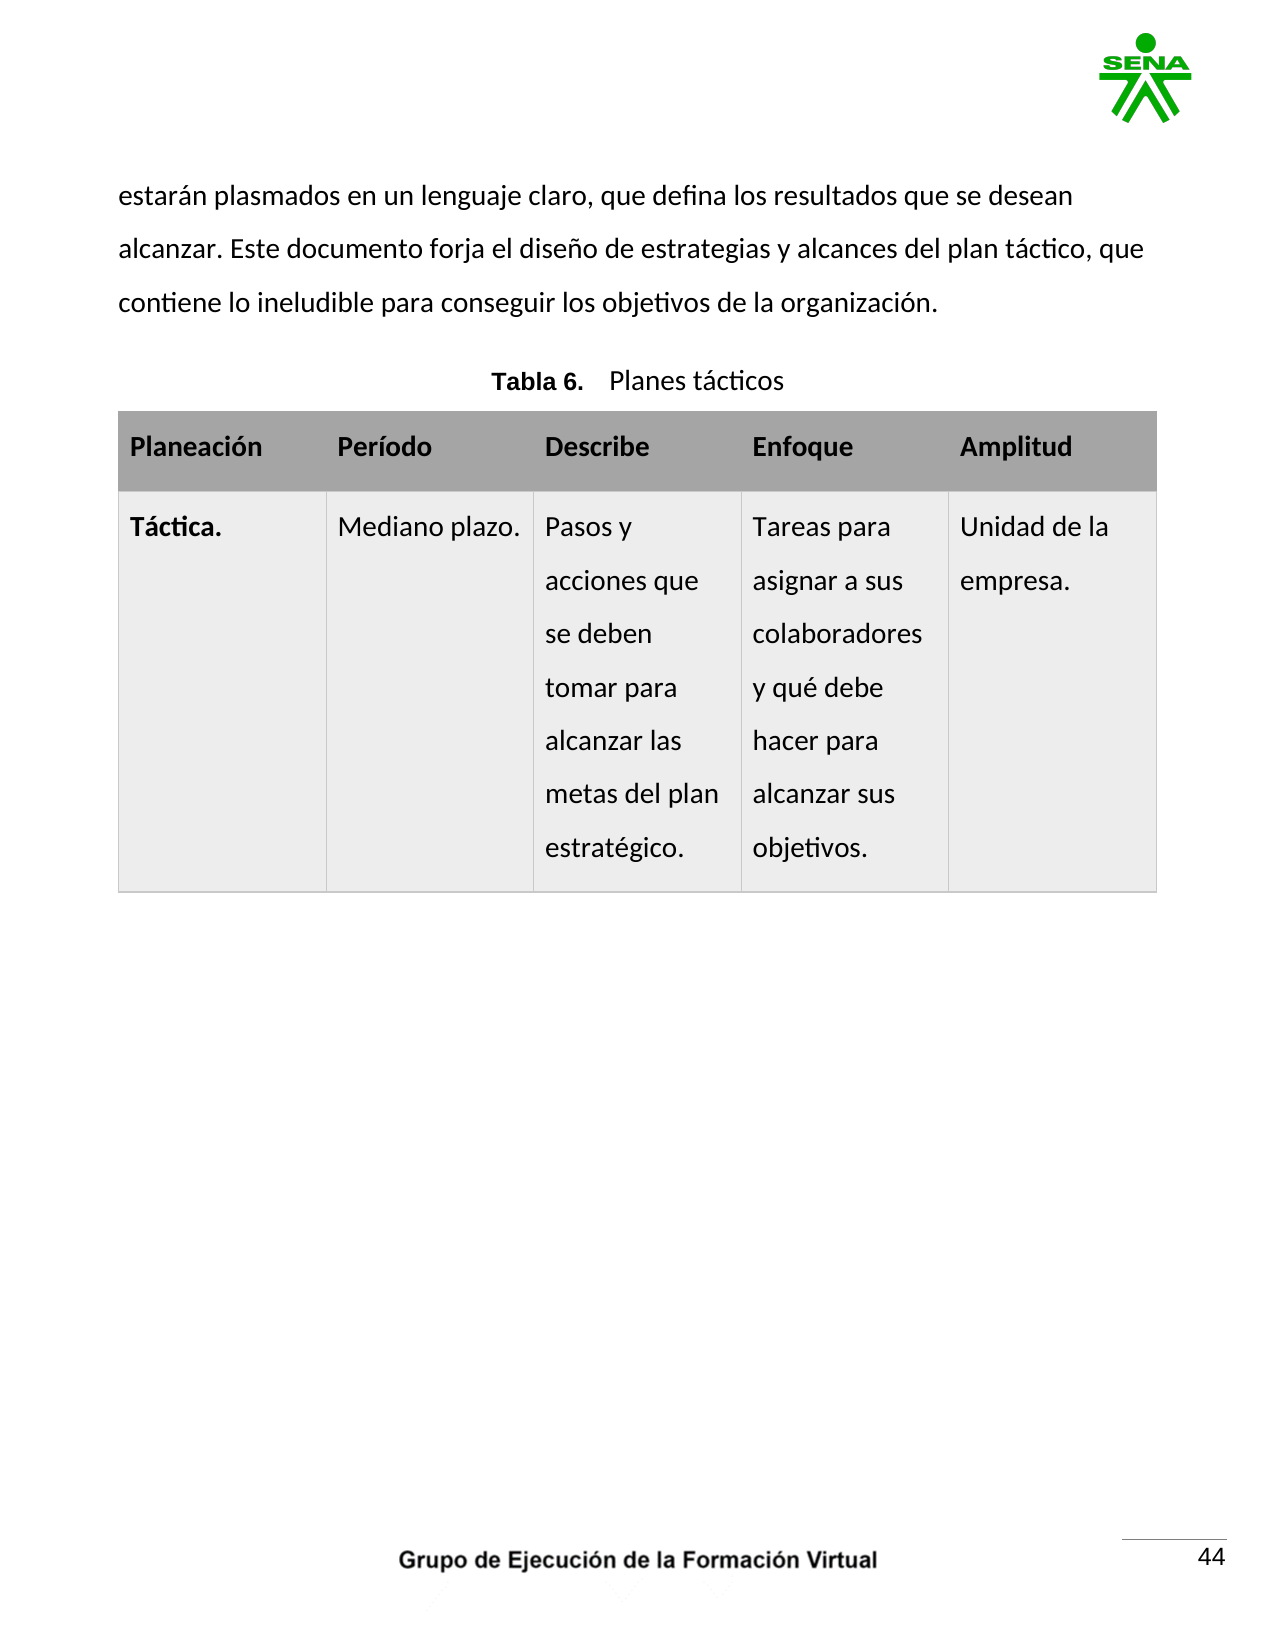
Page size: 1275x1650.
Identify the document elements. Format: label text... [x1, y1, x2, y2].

picture [1099, 33, 1192, 123]
table_header Amplitud [949, 412, 1156, 491]
table_cell Pasos y acciones que se deben tomar para alcanzar las metas del plan estratégico. [534, 492, 741, 891]
table_header Enfoque [742, 412, 948, 491]
picture [0, 1500, 1275, 1611]
table_header Describe [534, 412, 741, 491]
table_cell Unidad de la empresa. [949, 492, 1156, 891]
table_cell Tareas para asignar a sus colaboradores y qué debe hacer para alcanzar sus objetivos. [742, 492, 948, 891]
table_header Período [327, 412, 533, 491]
text Planes tácticos [118, 362, 1157, 398]
table_cell Táctica. [119, 492, 326, 891]
table_cell Mediano plazo. [327, 492, 533, 891]
table_header Planeación [119, 412, 326, 491]
